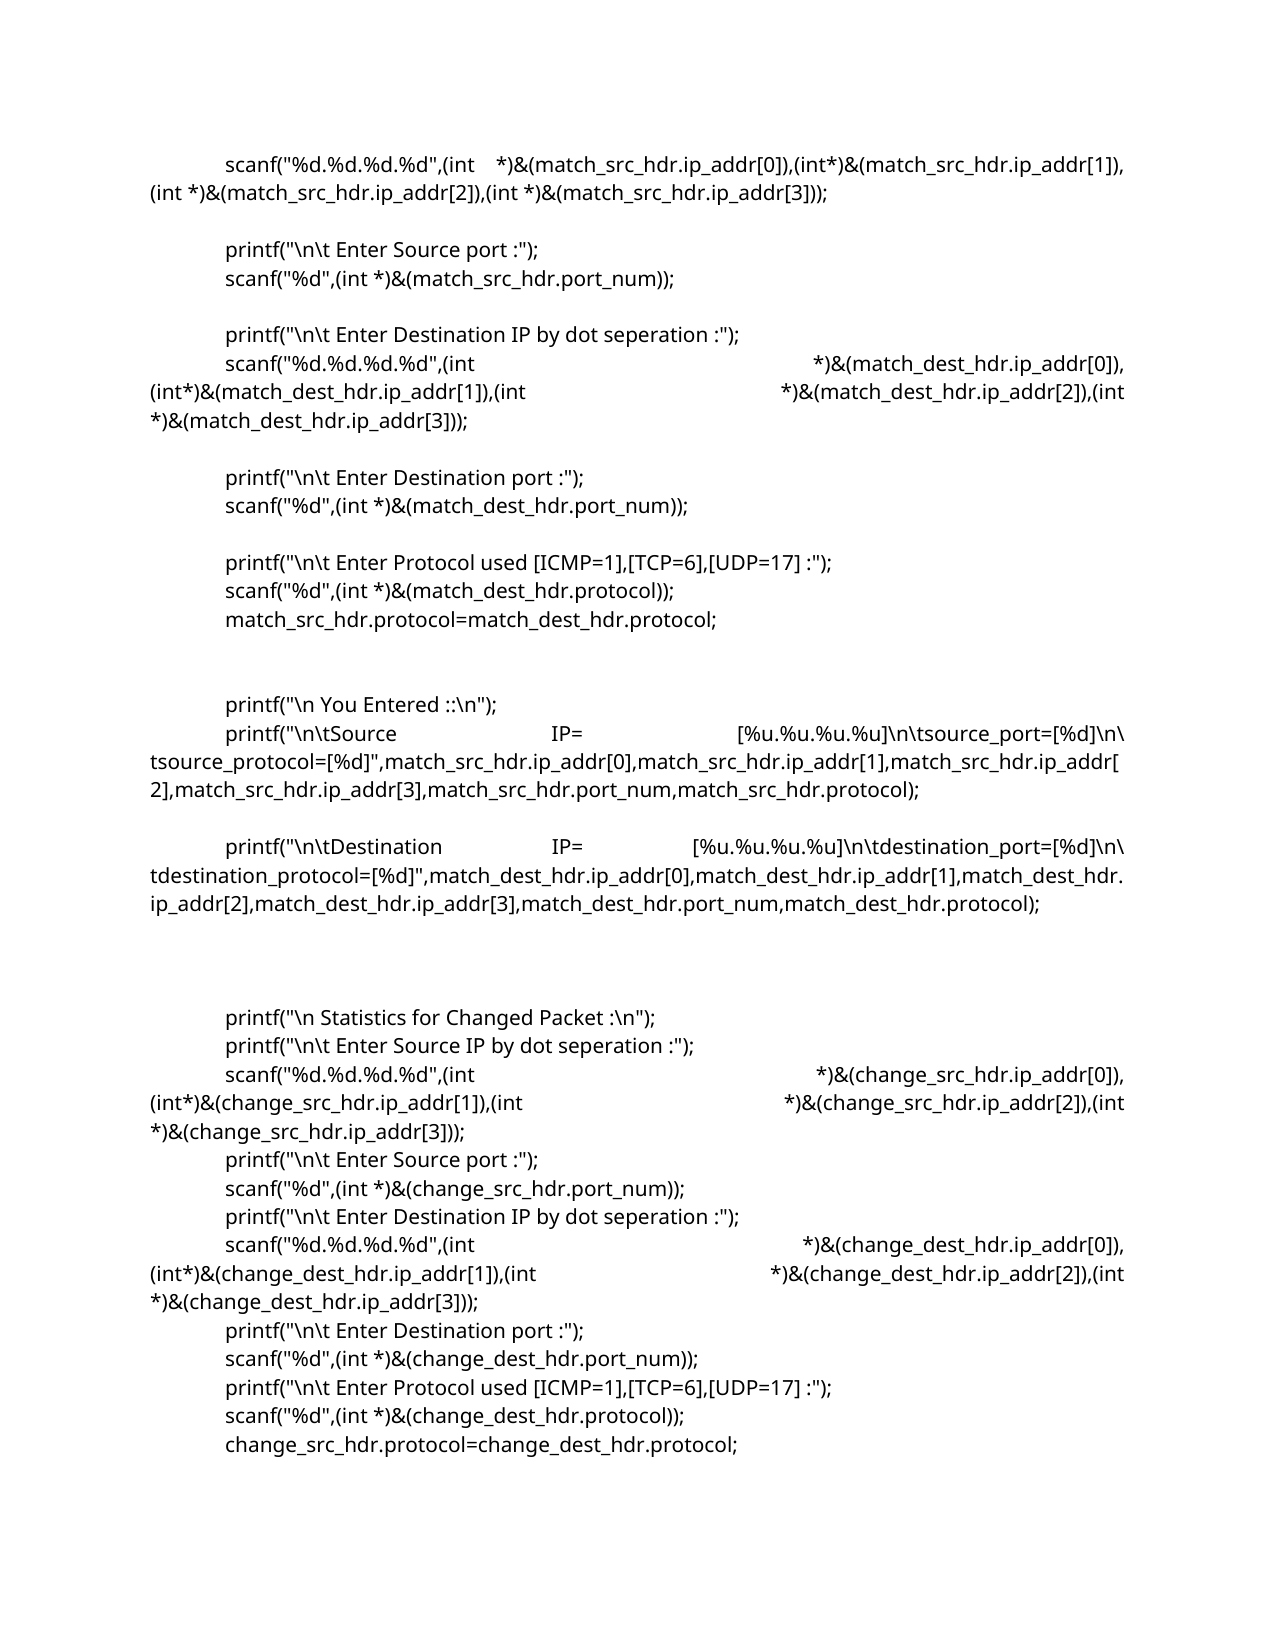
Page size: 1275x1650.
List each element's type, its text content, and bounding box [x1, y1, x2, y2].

text printf("\n\t Enter Protocol used [ICMP=1],[TCP=6],[UDP=17] :"); [150, 548, 1125, 577]
text scanf("%d",(int *)&(match_dest_hdr.protocol)); [150, 577, 1125, 605]
text printf("\n\t Enter Source IP by dot seperation :"); [150, 1032, 1125, 1060]
text scanf("%d.%d.%d.%d",(int *)&(change_src_hdr.ip_addr[0]),(int*)&(change_src_hdr.ip_addr[1]),(int *)&(change_src_hdr.ip_addr[2]),(int *)&(change_src_hdr.ip_addr[3])); [150, 1060, 1125, 1145]
text scanf("%d.%d.%d.%d",(int *)&(match_src_hdr.ip_addr[0]),(int*)&(match_src_hdr.ip_addr[1]),(int *)&(match_src_hdr.ip_addr[2]),(int *)&(match_src_hdr.ip_addr[3])); [150, 150, 1125, 207]
text scanf("%d.%d.%d.%d",(int *)&(match_dest_hdr.ip_addr[0]),(int*)&(match_dest_hdr.ip_addr[1]),(int *)&(match_dest_hdr.ip_addr[2]),(int *)&(match_dest_hdr.ip_addr[3])); [150, 349, 1125, 434]
text printf("\n\t Enter Source port :"); [150, 235, 1125, 264]
text printf("\n\t Enter Destination IP by dot seperation :"); [150, 321, 1125, 349]
text change_src_hdr.protocol=change_dest_hdr.protocol; [150, 1430, 1125, 1458]
text scanf("%d",(int *)&(match_src_hdr.port_num)); [150, 264, 1125, 292]
text printf("\n You Entered ::\n"); [150, 690, 1125, 719]
text printf("\n\t Enter Destination port :"); [150, 1316, 1125, 1344]
text printf("\n Statistics for Changed Packet :\n"); [150, 1003, 1125, 1032]
text match_src_hdr.protocol=match_dest_hdr.protocol; [150, 605, 1125, 633]
text printf("\n\t Enter Source port :"); [150, 1145, 1125, 1174]
text scanf("%d",(int *)&(change_dest_hdr.protocol)); [150, 1401, 1125, 1430]
text scanf("%d.%d.%d.%d",(int *)&(change_dest_hdr.ip_addr[0]),(int*)&(change_dest_hdr.ip_addr[1]),(int *)&(change_dest_hdr.ip_addr[2]),(int *)&(change_dest_hdr.ip_addr[3])); [150, 1231, 1125, 1316]
text scanf("%d",(int *)&(change_dest_hdr.port_num)); [150, 1344, 1125, 1373]
text printf("\n\t Enter Protocol used [ICMP=1],[TCP=6],[UDP=17] :"); [150, 1373, 1125, 1401]
text printf("\n\t Enter Destination IP by dot seperation :"); [150, 1202, 1125, 1231]
text scanf("%d",(int *)&(match_dest_hdr.port_num)); [150, 491, 1125, 520]
text printf("\n\tDestination IP= [%u.%u.%u.%u]\n\tdestination_port=[%d]\n\tdestination_protocol=[%d]",match_dest_hdr.ip_addr[0],match_dest_hdr.ip_addr[1],match_dest_hdr.ip_addr[2],match_dest_hdr.ip_addr[3],match_dest_hdr.port_num,match_dest_hdr.protocol); [150, 832, 1125, 918]
text printf("\n\t Enter Destination port :"); [150, 463, 1125, 491]
text scanf("%d",(int *)&(change_src_hdr.port_num)); [150, 1174, 1125, 1202]
text printf("\n\tSource IP= [%u.%u.%u.%u]\n\tsource_port=[%d]\n\tsource_protocol=[%d]",match_src_hdr.ip_addr[0],match_src_hdr.ip_addr[1],match_src_hdr.ip_addr[2],match_src_hdr.ip_addr[3],match_src_hdr.port_num,match_src_hdr.protocol); [150, 719, 1125, 804]
